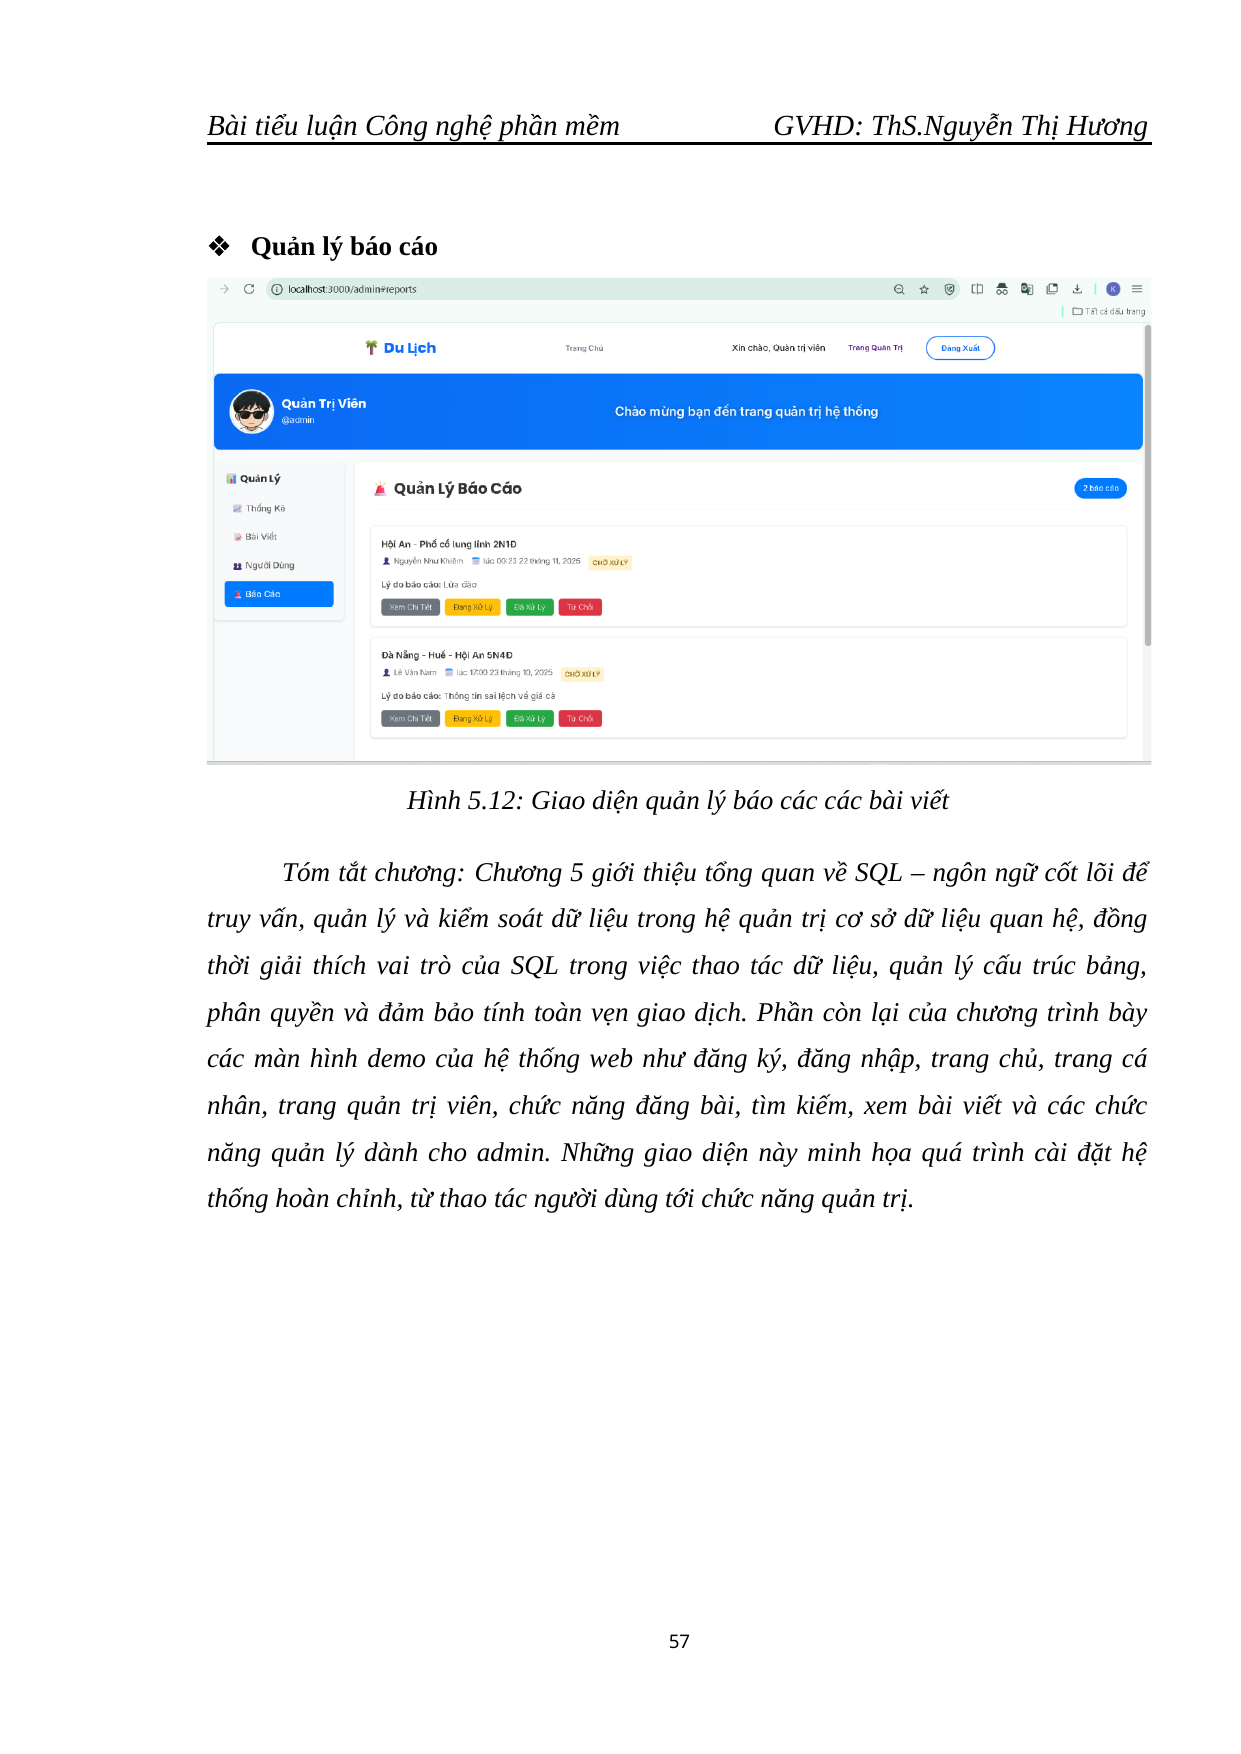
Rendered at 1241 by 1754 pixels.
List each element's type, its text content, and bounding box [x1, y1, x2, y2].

text Tóm tắt chương: Chương 5 giới thiệu tổng quan về SQL – ngôn ngữ cốt lõi để truy vấn, quản lý và kiểm soát dữ liệu trong hệ quản trị cơ sở dữ liệu quan hệ, đồng thời giải thích vai trò của SQL trong việc thao tác dữ liệu, quản lý cấu trúc bảng, phân quyền và đảm bảo tính toàn vẹn giao dịch. Phần còn lại của chương trình bày các màn hình demo của hệ thống web như đăng ký, đăng nhập, trang chủ, trang cá nhân, trang quản trị viên, chức năng đăng bài, tìm kiếm, xem bài viết và các chức năng quản lý dành cho admin. Những giao diện này minh họa quá trình cài đặt hệ thống hoàn chỉnh, từ thao tác người dùng tới chức năng quản trị. [207, 856, 1152, 1214]
picture [206, 277, 1152, 765]
list Quản lý báo cáo [207, 230, 1152, 261]
text Hình 5.12: Giao diện quản lý báo các các bài viết [207, 784, 1152, 815]
